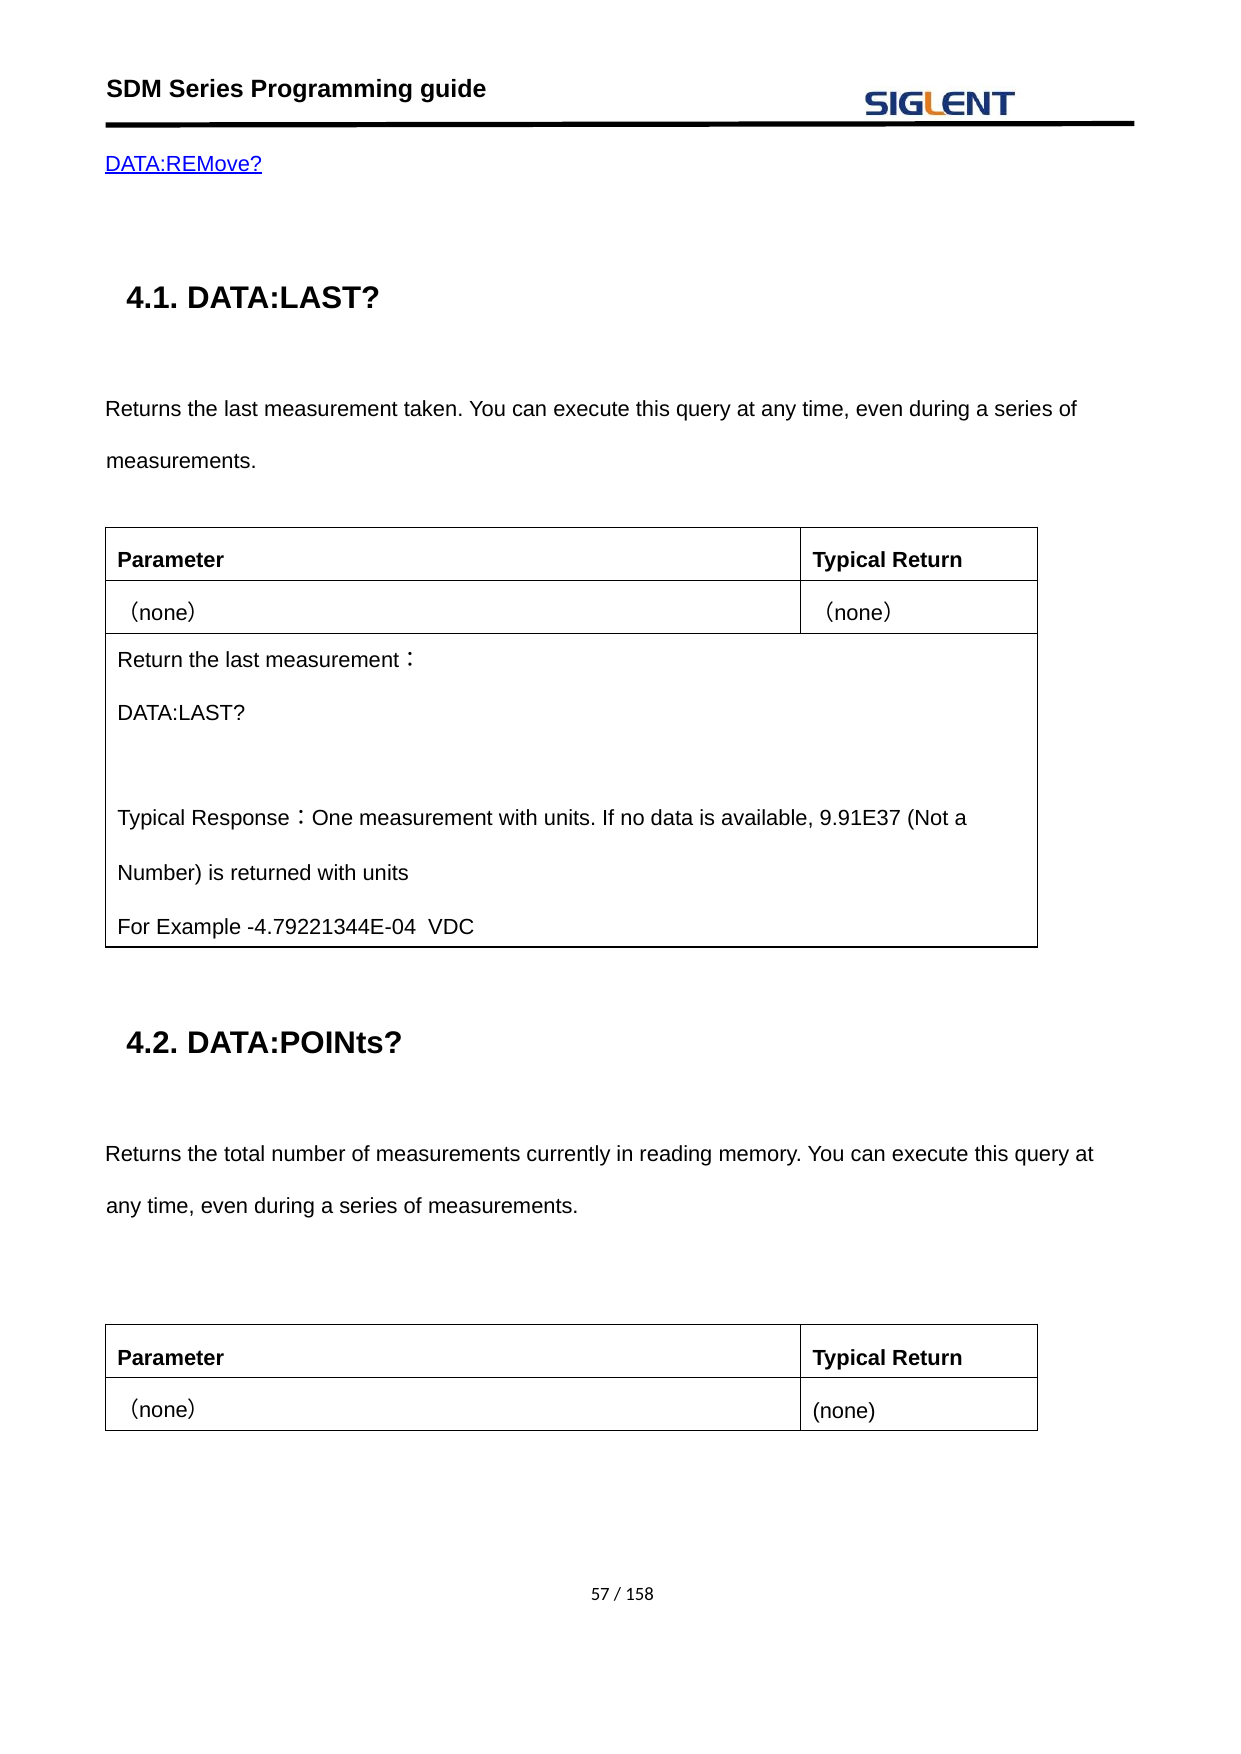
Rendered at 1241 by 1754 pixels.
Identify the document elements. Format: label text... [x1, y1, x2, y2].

table_header Parameter [106, 528, 800, 579]
picture [853, 73, 1028, 121]
table_header Parameter [106, 1325, 800, 1377]
table_header Typical Return [801, 1325, 1037, 1377]
table_cell （none） [106, 581, 800, 633]
table_cell （none） [801, 581, 1037, 633]
text Returns the total number of measurements currently in reading memory. You can execute this query at any time, even during a series of measurements. [105, 1141, 1133, 1218]
picture [853, 127, 1028, 134]
table_cell (none) [801, 1378, 1037, 1430]
text DATA:REMove? [105, 151, 1134, 176]
table_header Typical Return [801, 528, 1037, 579]
table_cell （none） [106, 1378, 800, 1430]
text Returns the last measurement taken. You can execute this query at any time, even during a series of measurements. [105, 396, 1133, 473]
text 4.2. DATA:POINts? [126, 1024, 944, 1060]
table_cell Return the last measurement： DATA:LAST? Typical Response：One measurement with units. If no data is available, 9.91E37 (Not a Number) is returned with units For Example -4.79221344E-04 VDC [106, 634, 1037, 946]
text 4.1. DATA:LAST? [126, 279, 944, 315]
